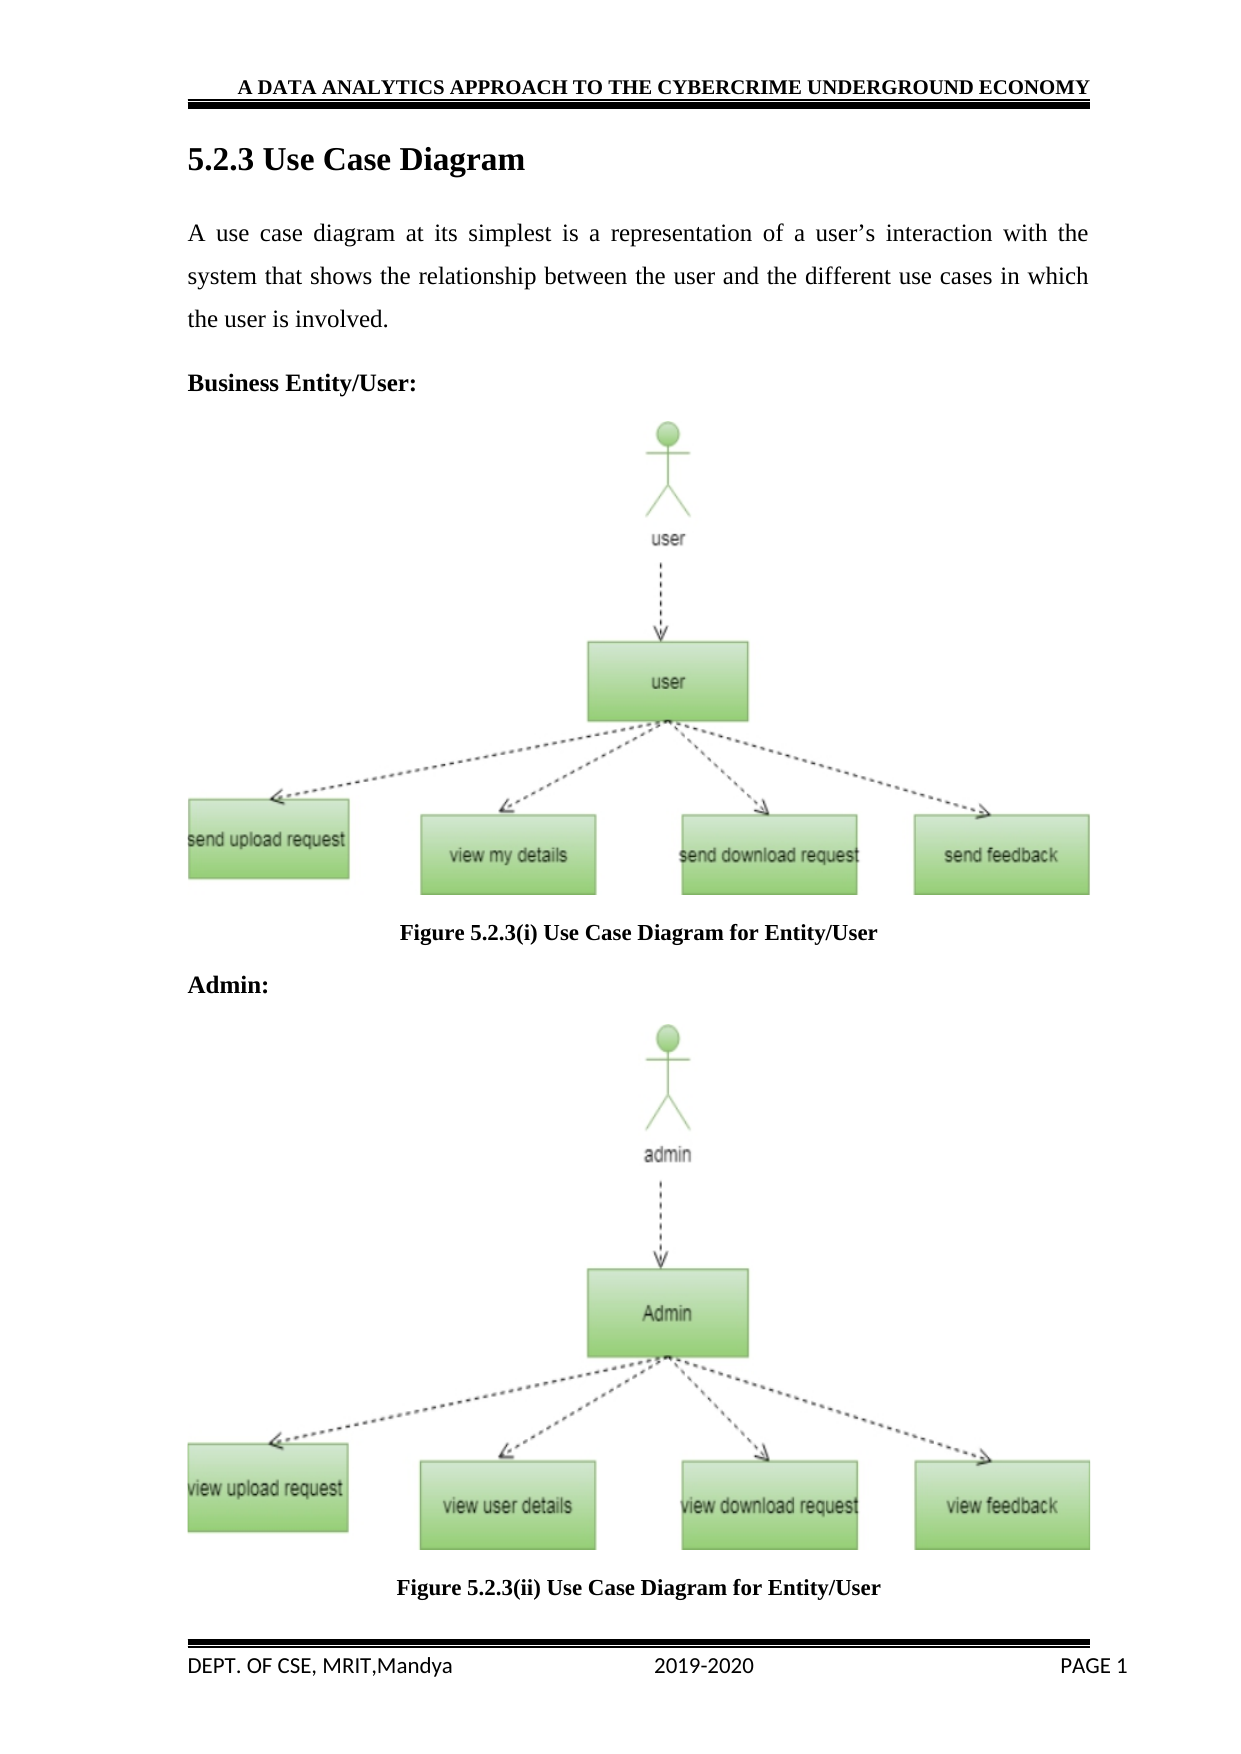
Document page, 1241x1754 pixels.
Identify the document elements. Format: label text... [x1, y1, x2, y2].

text 5.2.3 Use Case Diagram [187, 139, 1090, 178]
text A use case diagram at its simplest is a representation of a user’s interaction with the system that shows the relationship between the user and the different use cases in which the user is involved. [187, 218, 1090, 333]
text Admin: [187, 971, 1090, 999]
picture [187, 1024, 1091, 1550]
text Figure 5.2.3(i) Use Case Diagram for Entity/User [187, 919, 1090, 946]
text Business Entity/User: [187, 368, 1090, 397]
picture [187, 421, 1091, 895]
text Figure 5.2.3(ii) Use Case Diagram for Entity/User [187, 1574, 1090, 1601]
